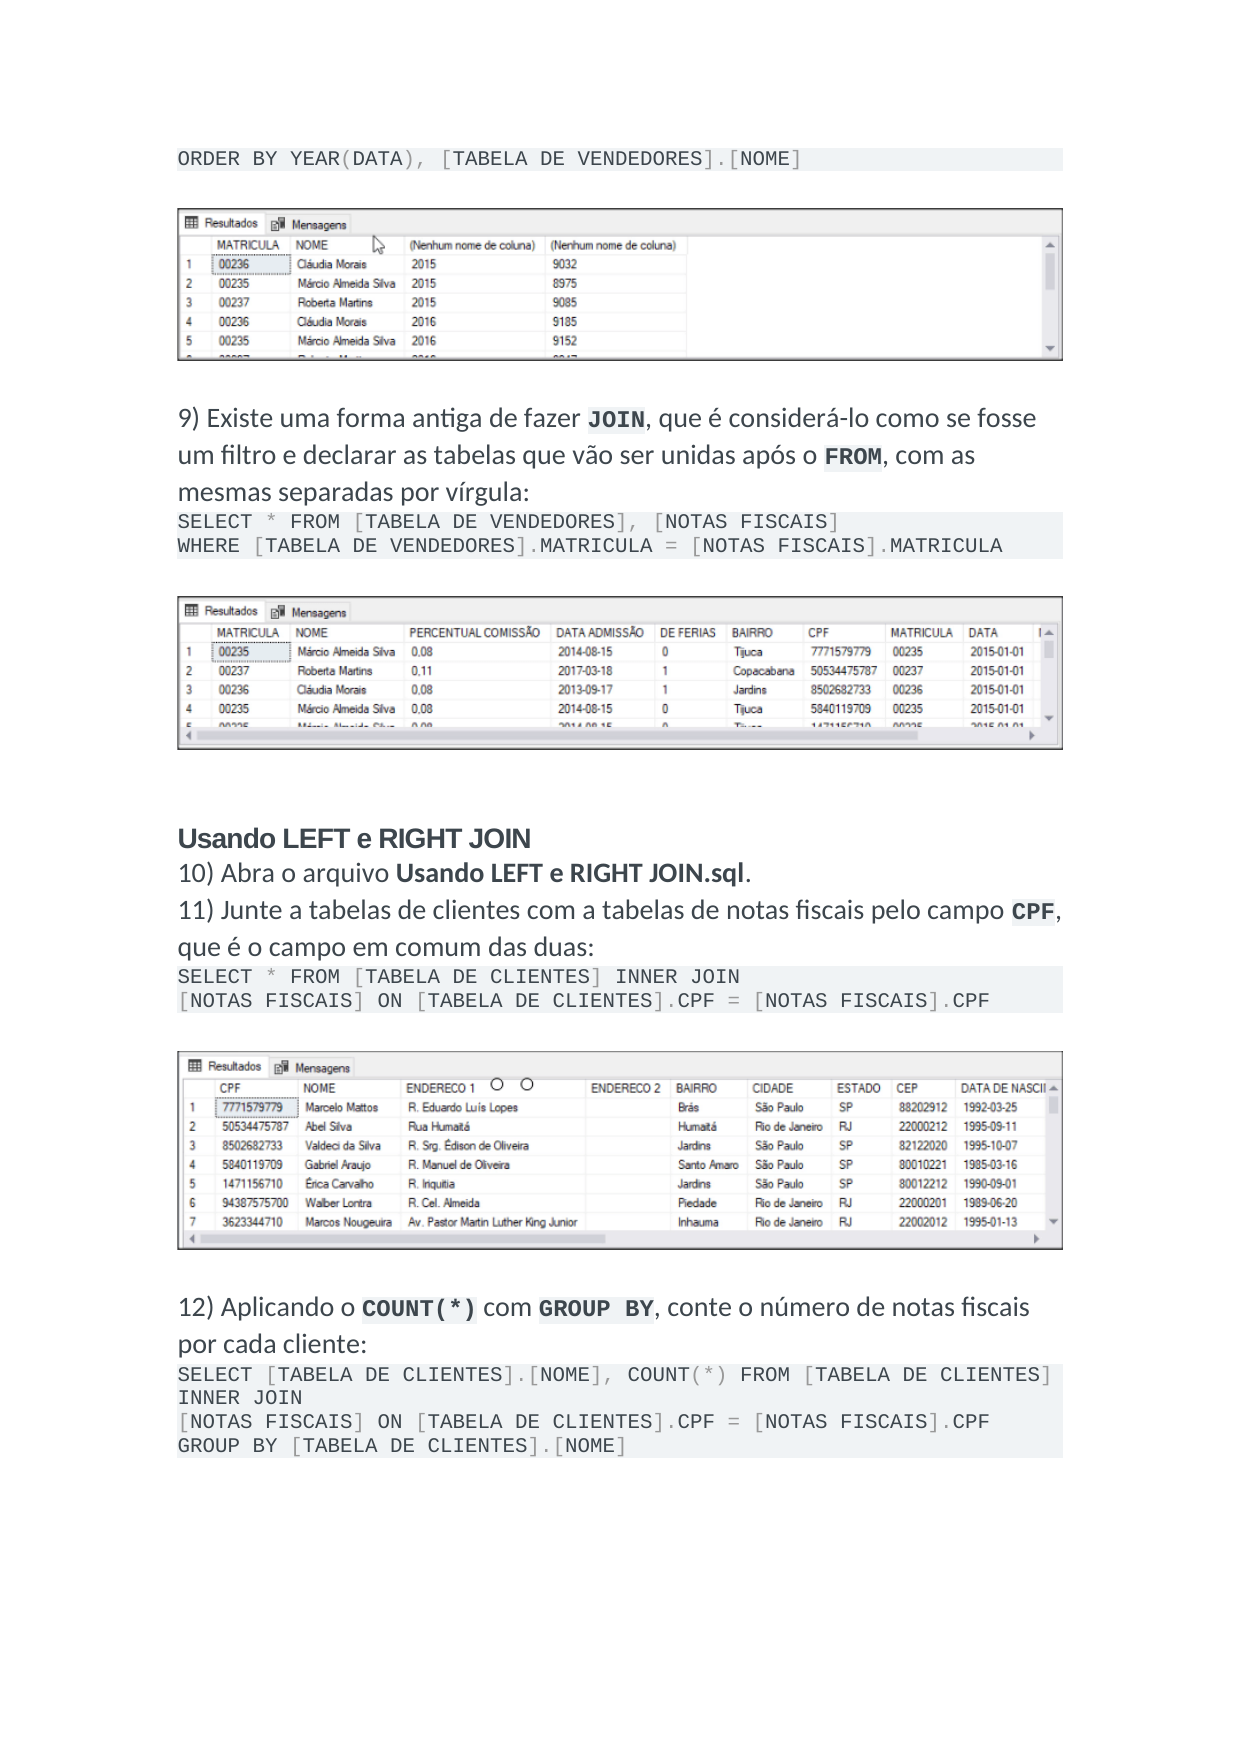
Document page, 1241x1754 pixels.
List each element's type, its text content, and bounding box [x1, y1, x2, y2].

text [NOTAS FISCAIS] ON [TABELA DE CLIENTES].CPF = [NOTAS FISCAIS].CPF [177, 990, 1063, 1013]
text SELECT * FROM [TABELA DE CLIENTES] INNER JOIN [177, 966, 1063, 990]
text SELECT * FROM [TABELA DE VENDEDORES], [NOTAS FISCAIS] [177, 512, 1063, 535]
text GROUP BY [TABELA DE CLIENTES].[NOME] [177, 1434, 1063, 1458]
text WHERE [TABELA DE VENDEDORES].MATRICULA = [NOTAS FISCAIS].MATRICULA [177, 535, 1063, 559]
subtitle Usando LEFT e RIGHT JOIN [177, 822, 1063, 855]
text 12) Aplicando o COUNT(*) com GROUP BY, conte o número de notas fiscais por cada cliente: [177, 1289, 1063, 1361]
text 11) Junte a tabelas de clientes com a tabelas de notas fiscais pelo campo CPF, que é o campo em comum das duas: [177, 892, 1063, 963]
text 10) Abra o arquivo Usando LEFT e RIGHT JOIN.sql. [177, 855, 1063, 889]
text 9) Existe uma forma antiga de fazer JOIN, que é considerá-lo como se fosse um filtro e declarar as tabelas que vão ser unidas após o FROM, com as mesmas separadas por vírgula: [177, 400, 1063, 509]
text SELECT [TABELA DE CLIENTES].[NOME], COUNT(*) FROM [TABELA DE CLIENTES] INNER JOIN [177, 1364, 1063, 1411]
picture [177, 596, 1063, 750]
picture [177, 208, 1063, 361]
text [NOTAS FISCAIS] ON [TABELA DE CLIENTES].CPF = [NOTAS FISCAIS].CPF [177, 1411, 1063, 1434]
text ORDER BY YEAR(DATA), [TABELA DE VENDEDORES].[NOME] [177, 148, 1063, 171]
picture [177, 1051, 1063, 1250]
